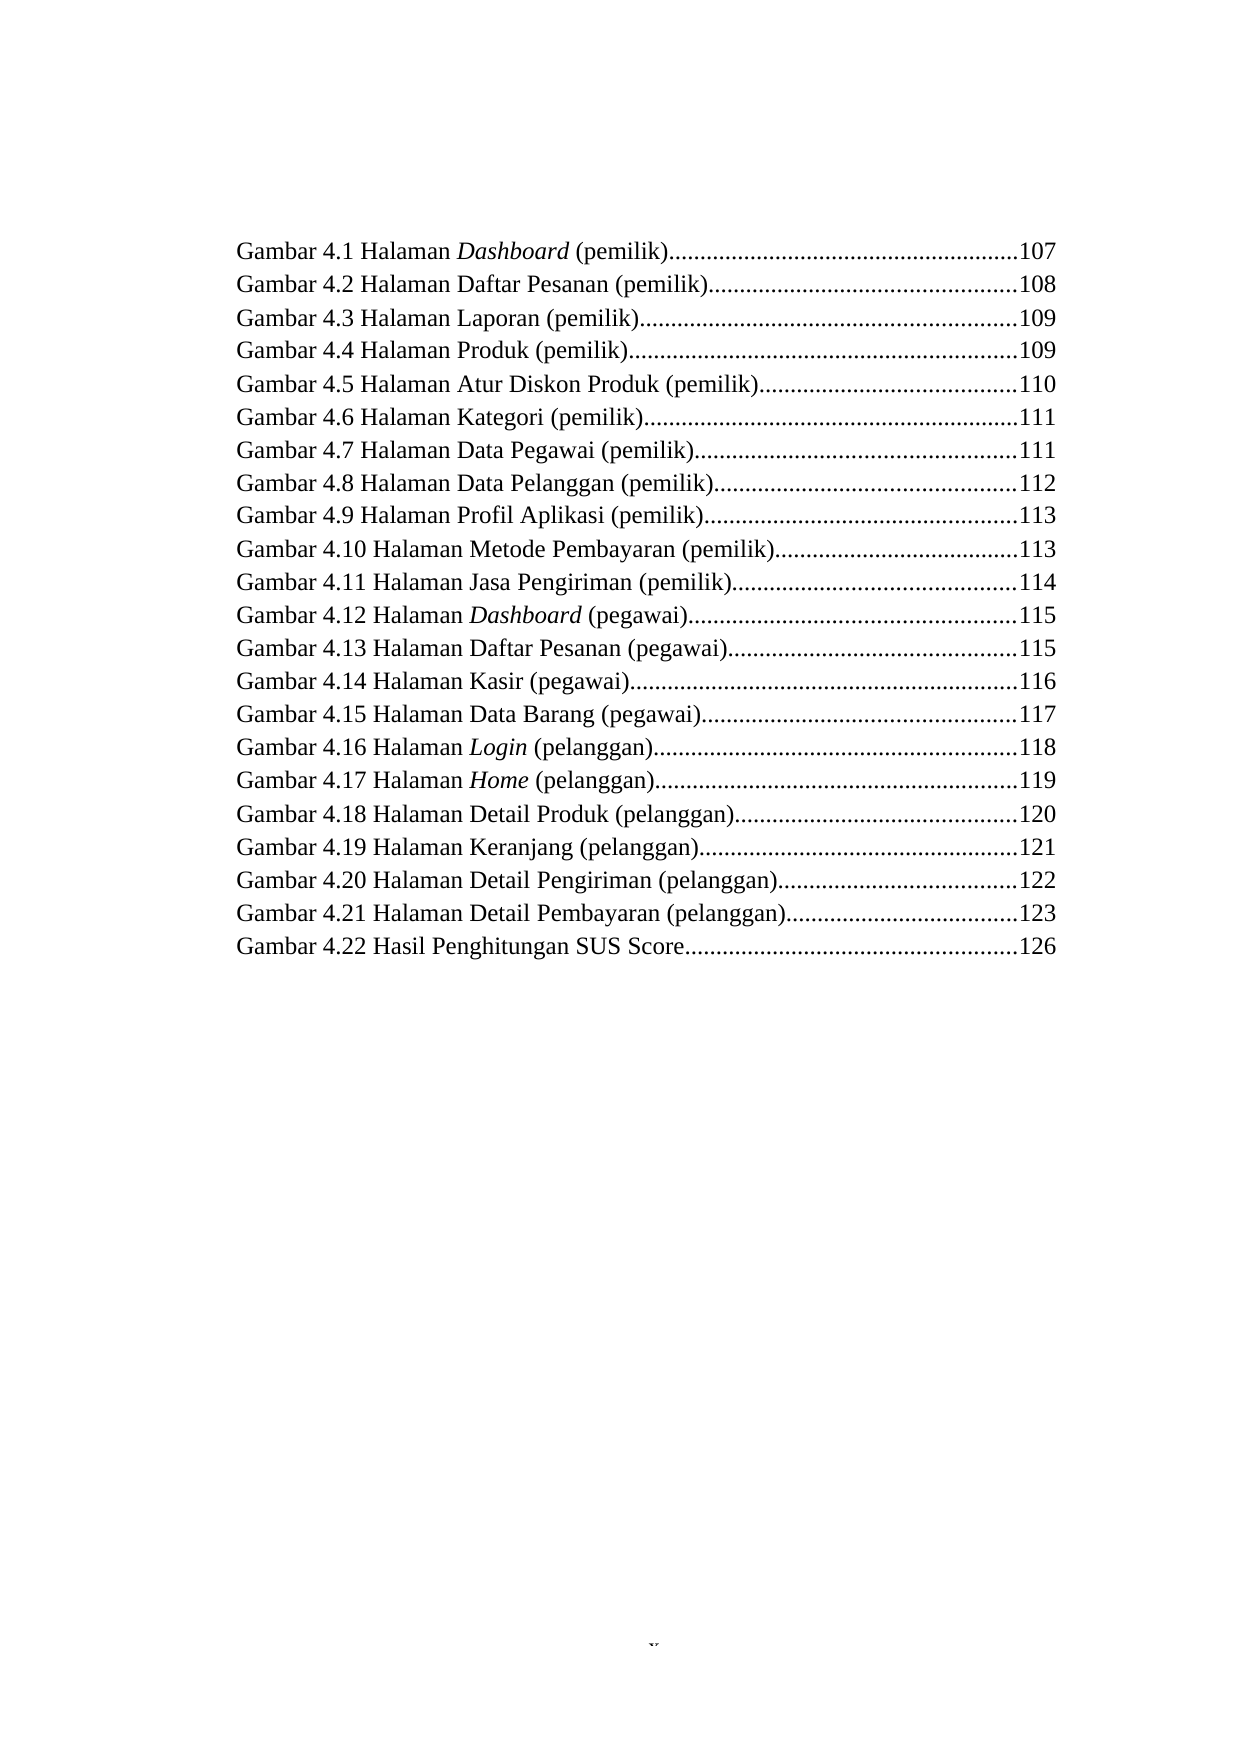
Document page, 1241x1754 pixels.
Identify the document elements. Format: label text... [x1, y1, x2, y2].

text Gambar 4.22 Hasil Penghitungan SUS Score 126 [236, 931, 1090, 959]
text Gambar 4.12 Halaman Dashboard (pegawai) 115 [236, 600, 1090, 629]
text Gambar 4.10 Halaman Metode Pembayaran (pemilik) 113 [236, 534, 1090, 563]
text Gambar 4.7 Halaman Data Pegawai (pemilik) 111 [236, 435, 1090, 463]
text Gambar 4.6 Halaman Kategori (pemilik) 111 [236, 402, 1090, 430]
text Gambar 4.14 Halaman Kasir (pegawai) 116 [236, 666, 1090, 695]
text Gambar 4.11 Halaman Jasa Pengiriman (pemilik) 114 [236, 567, 1090, 596]
text Gambar 4.20 Halaman Detail Pengiriman (pelanggan) 122 [236, 865, 1090, 893]
text Gambar 4.16 Halaman Login (pelanggan) 118 [236, 732, 1090, 761]
text Gambar 4.8 Halaman Data Pelanggan (pemilik) 112 [236, 468, 1090, 496]
text Gambar 4.21 Halaman Detail Pembayaran (pelanggan) 123 [236, 898, 1090, 926]
text Gambar 4.15 Halaman Data Barang (pegawai) 117 [236, 699, 1090, 728]
text Gambar 4.17 Halaman Home (pelanggan) 119 [236, 765, 1090, 794]
text Gambar 4.13 Halaman Daftar Pesanan (pegawai) 115 [236, 633, 1090, 662]
text Gambar 4.2 Halaman Daftar Pesanan (pemilik) 108 [236, 269, 1090, 298]
text Gambar 4.3 Halaman Laporan (pemilik) 109 [236, 303, 1090, 331]
text Gambar 4.4 Halaman Produk (pemilik) 109 [236, 336, 1090, 364]
text Gambar 4.19 Halaman Keranjang (pelanggan) 121 [236, 832, 1090, 860]
text Gambar 4.1 Halaman Dashboard (pemilik) 107 [236, 236, 1090, 265]
text Gambar 4.18 Halaman Detail Produk (pelanggan) 120 [236, 799, 1090, 827]
text Gambar 4.9 Halaman Profil Aplikasi (pemilik) 113 [236, 501, 1090, 529]
text Gambar 4.5 Halaman Atur Diskon Produk (pemilik) 110 [236, 369, 1090, 397]
